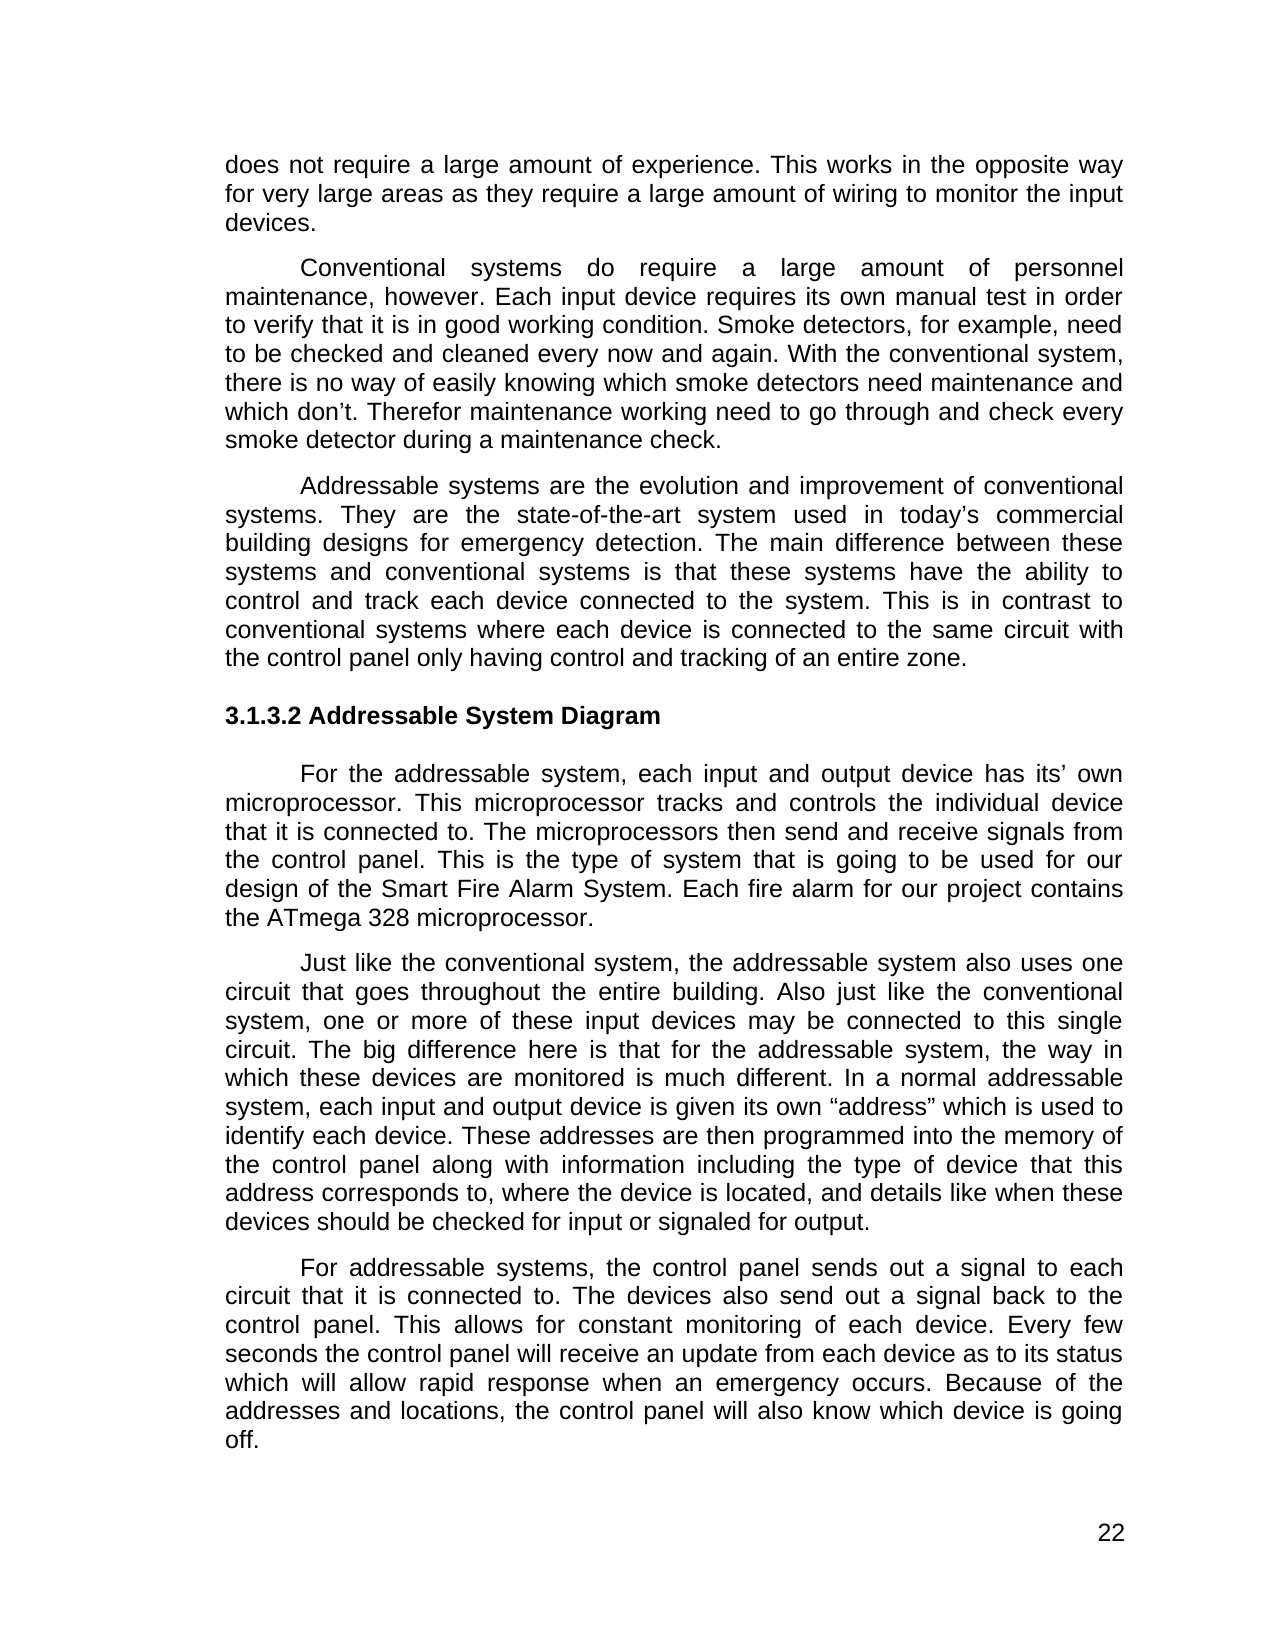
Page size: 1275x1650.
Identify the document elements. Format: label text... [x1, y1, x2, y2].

text Conventional systems do require a large amount of personnel maintenance, however. Each input device requires its own manual test in order to verify that it is in good working condition. Smoke detectors, for example, need to be checked and cleaned every now and again. With the conventional system, there is no way of easily knowing which smoke detectors need maintenance and which don’t. Therefor maintenance working need to go through and check every smoke detector during a maintenance check. [225, 150, 1125, 351]
text Just like the conventional system, the addressable system also uses one circuit that goes throughout the entire building. Also just like the conventional system, one or more of these input devices may be connected to this single circuit. The big difference here is that for the addressable system, the way in which these devices are monitored is much different. In a normal addressable system, each input and output device is given its own “address” which is used to identify each device. These addresses are then programmed into the memory of the control panel along with information including the type of device that this address corresponds to, where the device is located, and details like when these devices should be checked for input or signaled for output. [225, 845, 1125, 1133]
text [225, 1367, 1125, 1482]
text For addressable systems, the control panel sends out a signal to each circuit that it is connected to. The devices also send out a signal back to the control panel. This allows for constant monitoring of each device. Every few seconds the control panel will receive an update from each device as to its status which will allow rapid response when an emergency occurs. Because of the addresses and locations, the control panel will also know which device is going off. [225, 1149, 1125, 1351]
text For the addressable system, each input and output device has its’ own microprocessor. This microprocessor tracks and controls the individual device that it is connected to. The microprocessors then send and receive signals from the control panel. This is the type of system that is going to be used for our design of the Smart Fire Alarm System. Each fire alarm for our project contains the ATmega 328 microprocessor. [225, 656, 1125, 829]
text Addressable systems are the evolution and improvement of conventional systems. They are the state-of-the-art system used in today’s commercial building designs for emergency detection. The main difference between these systems and conventional systems is that these systems have the ability to control and track each device connected to the system. This is in contrast to conventional systems where each device is connected to the same circuit with the control panel only having control and tracking of an entire zone. [225, 368, 1125, 569]
subtitle 3.1.3.2 Addressable System Diagram [225, 598, 1125, 627]
